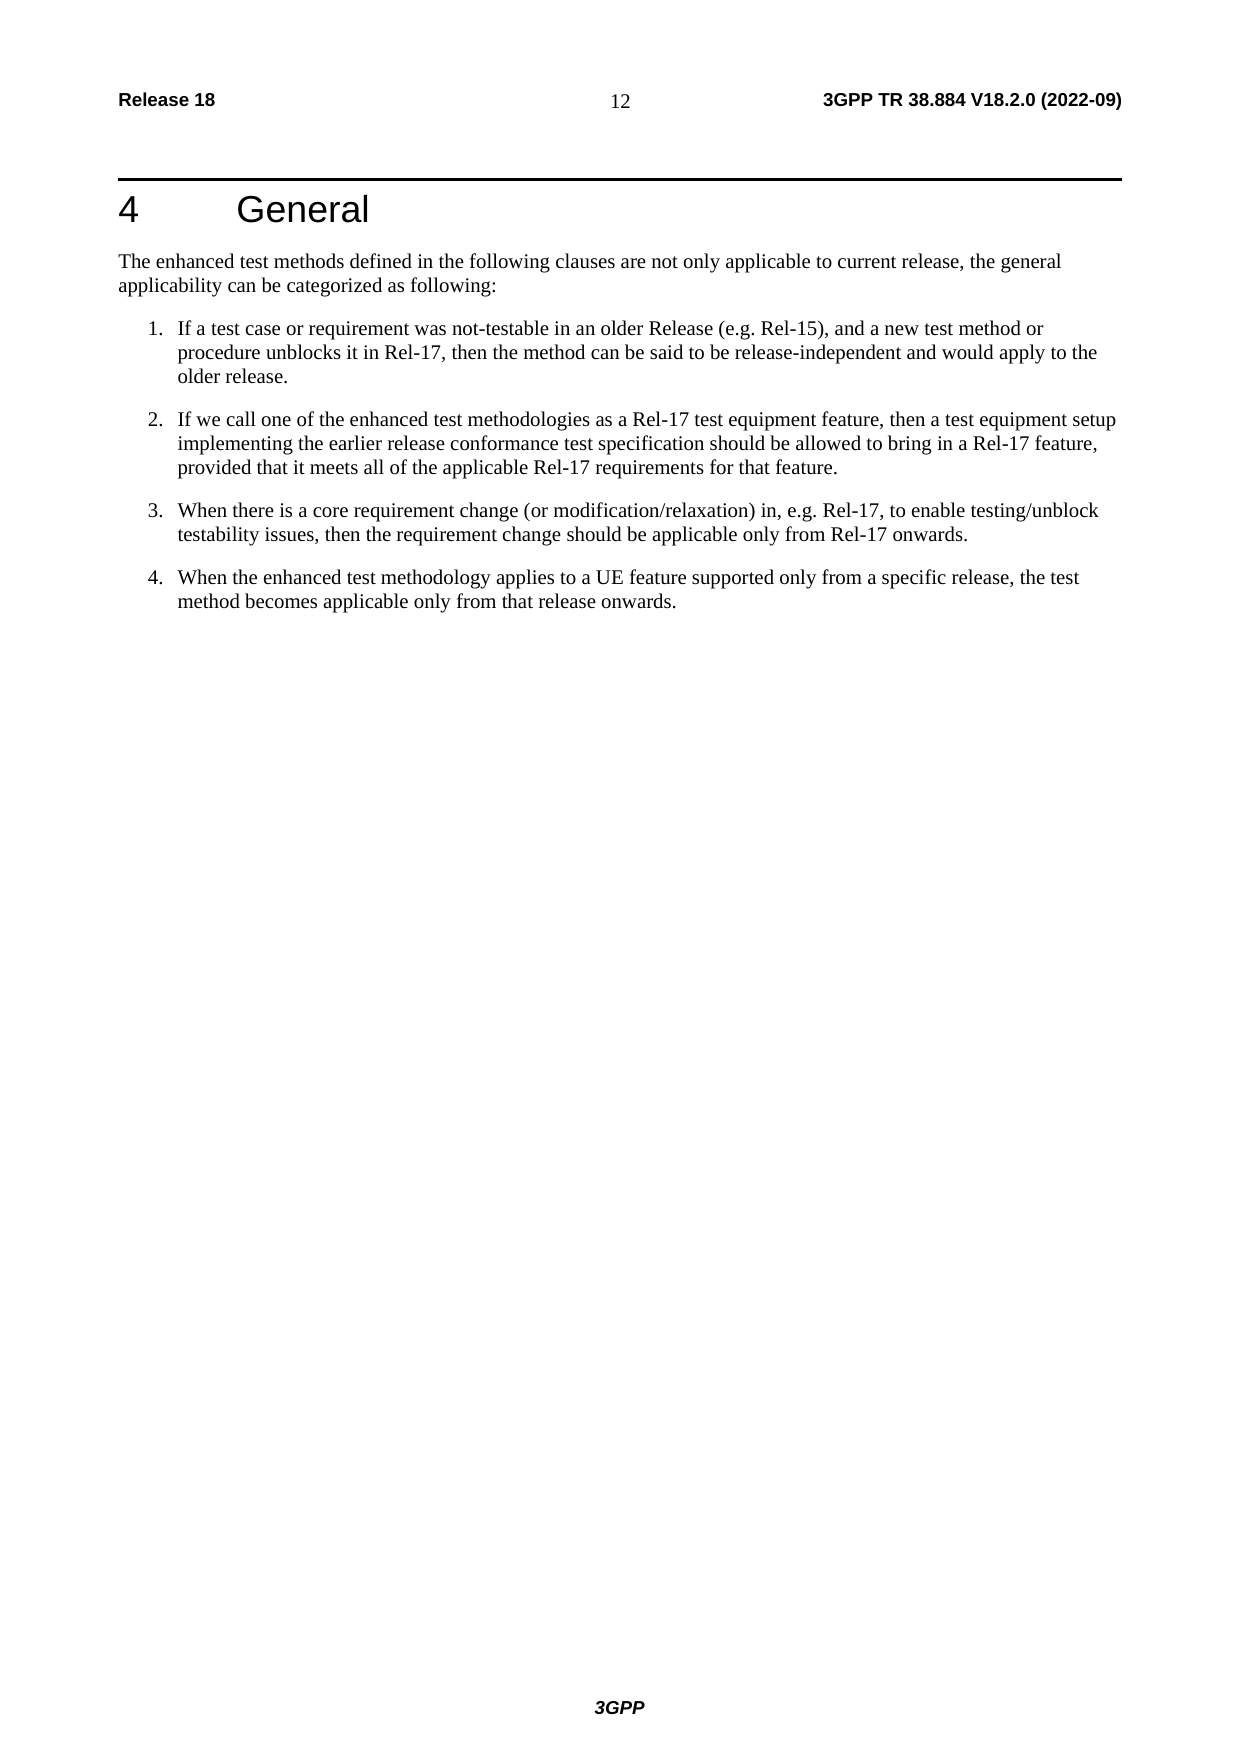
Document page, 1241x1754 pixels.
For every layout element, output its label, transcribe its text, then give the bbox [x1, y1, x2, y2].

text The enhanced test methods defined in the following clauses are not only applicable to current release, the general applicability can be categorized as following: [118, 249, 1122, 297]
text 2. If we call one of the enhanced test methodologies as a Rel-17 test equipment feature, then a test equipment setup implementing the earlier release conformance test specification should be allowed to bring in a Rel-17 feature, provided that it meets all of the applicable Rel-17 requirements for that feature. [148, 407, 1122, 479]
subtitle 4 General [118, 181, 1122, 230]
text 3. When there is a core requirement change (or modification/relaxation) in, e.g. Rel-17, to enable testing/unblock testability issues, then the requirement change should be applicable only from Rel-17 onwards. [148, 498, 1122, 546]
text 1. If a test case or requirement was not-testable in an older Release (e.g. Rel-15), and a new test method or procedure unblocks it in Rel-17, then the method can be said to be release-independent and would apply to the older release. [148, 316, 1122, 388]
text 4. When the enhanced test methodology applies to a UE feature supported only from a specific release, the test method becomes applicable only from that release onwards. [148, 565, 1122, 613]
